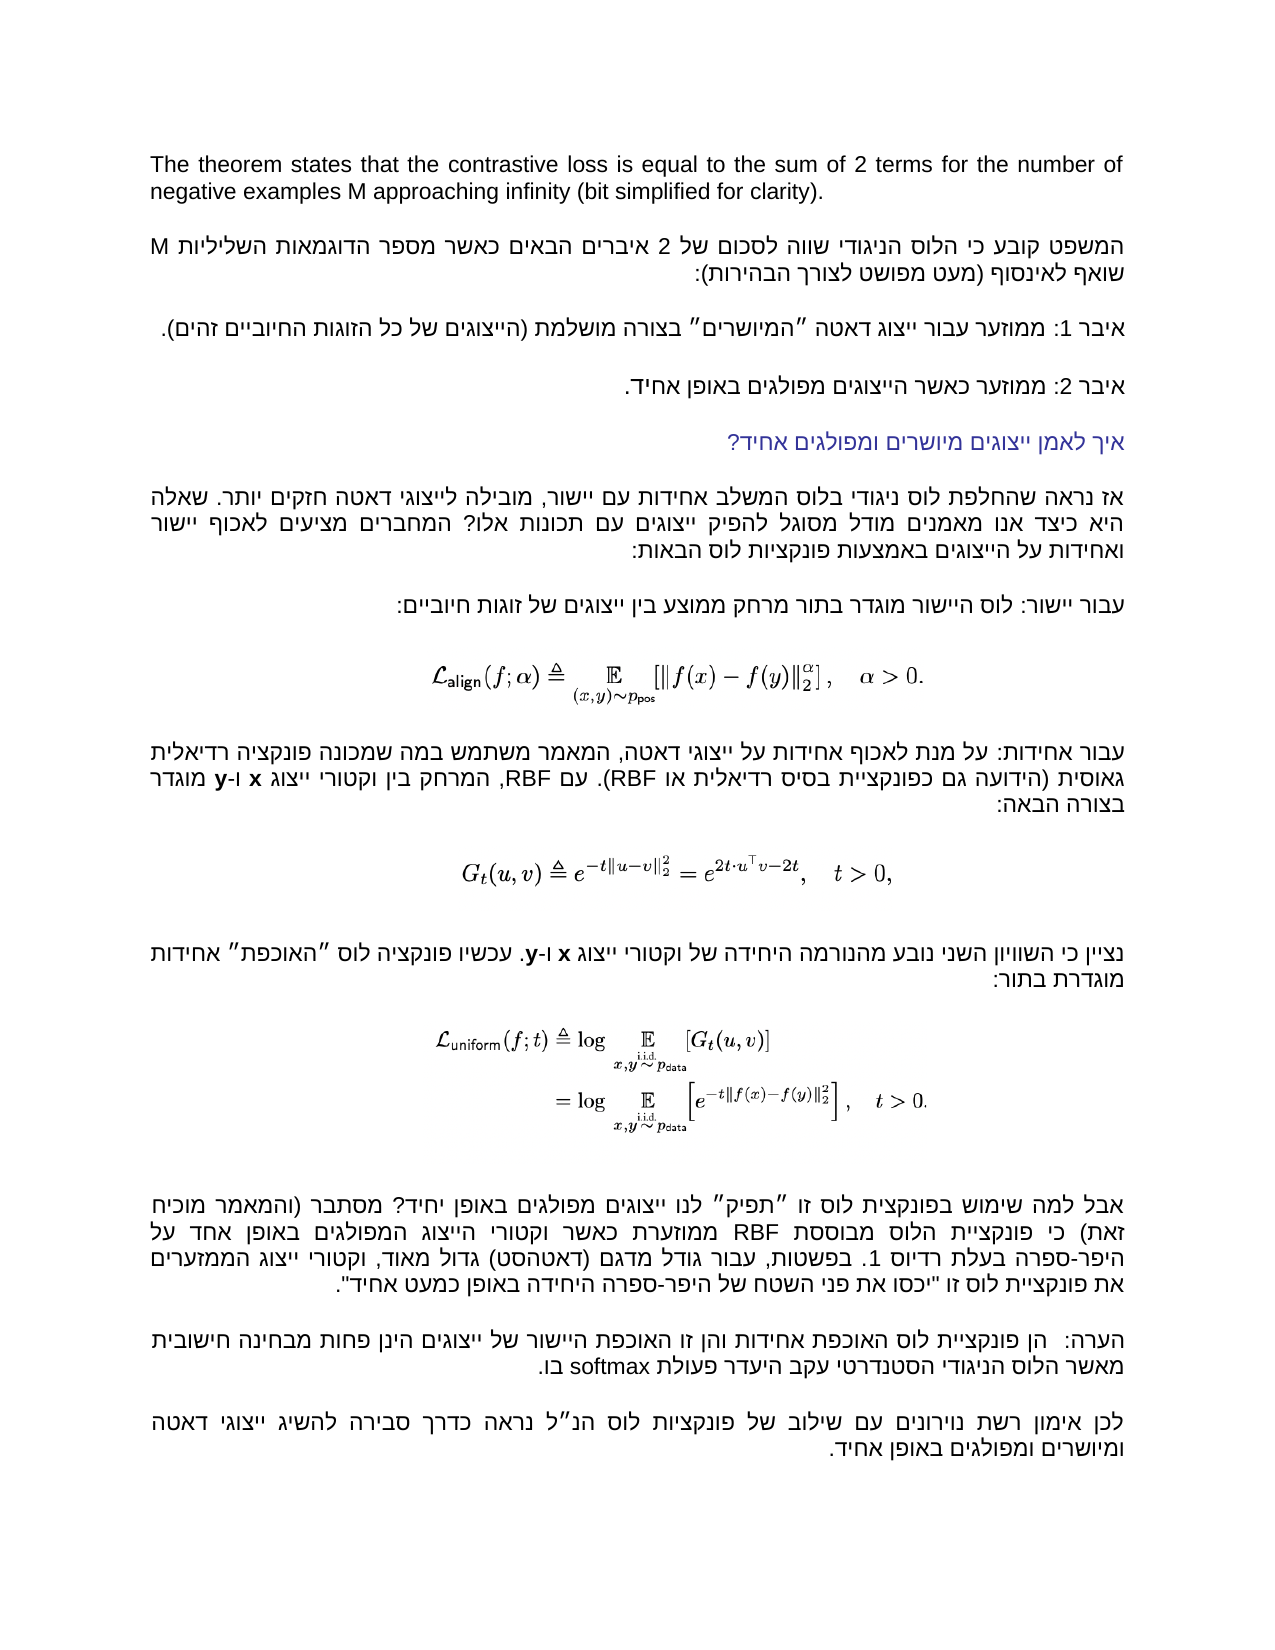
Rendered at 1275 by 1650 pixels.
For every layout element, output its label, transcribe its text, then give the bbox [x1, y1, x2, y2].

text עבור יישור: לוס היישור מוגדר בתור מרחק ממוצע בין ייצוגים של זוגות חיוביים: [150, 592, 1125, 619]
text איבר 2: ממוזער כאשר הייצוגים מפולגים באופן אחיד. [150, 371, 1125, 399]
text איך לאמן ייצוגים מיושרים ומפולגים אחיד? [150, 428, 1125, 455]
text The theorem states that the contrastive loss is equal to the sum of 2 terms for the number of negative examples M approaching infinity (bit simplified for clarity). [150, 151, 1125, 204]
text איבר 1: ממוזער עבור ייצוג דאטה ״המיושרים״ בצורה מושלמת (הייצוגים של כל הזוגות החיוביים זהים). [150, 315, 1125, 341]
text אז נראה שהחלפת לוס ניגודי בלוס המשלב אחידות עם יישור, מובילה לייצוגי דאטה חזקים יותר. שאלה היא כיצד אנו מאמנים מודל מסוגל להפיק ייצוגים עם תכונות אלו? המחברים מציעים לאכוף יישור ואחידות על הייצוגים באמצעות פונקציות לוס הבאות: [150, 484, 1125, 563]
picture [458, 846, 892, 911]
text הערה: הן פונקציית לוס האוכפת אחידות והן זו האוכפת היישור של ייצוגים הינן פחות מבחינה חישובית מאשר הלוס הניגודי הסטנדרטי עקב היעדר פעולת softmax בו. [150, 1327, 1125, 1379]
picture [427, 647, 924, 710]
text עבור אחידות: על מנת לאכוף אחידות על ייצוגי דאטה, המאמר משתמש במה שמכונה פונקציה רדיאלית גאוסית (הידועה גם כפונקציית בסיס רדיאלית או RBF). עם RBF, המרחק בין וקטורי ייצוג x ו-y מוגדר בצורה הבאה: [150, 738, 1125, 818]
text אבל למה שימוש בפונקצית לוס זו ״תפיק״ לנו ייצוגים מפולגים באופן יחיד? מסתבר (והמאמר מוכיח זאת) כי פונקציית הלוס מבוססת RBF ממוזערת כאשר וקטורי הייצוג המפולגים באופן אחד על היפר-ספרה בעלת רדיוס 1. בפשטות, עבור גודל מדגם (דאטהסט) גדול מאוד, וקטורי ייצוג הממזערים את פונקציית לוס זו "יכסו את פני השטח של היפר-ספרה היחידה באופן כמעט אחיד". [150, 1192, 1125, 1298]
text לכן אימון רשת נוירונים עם שילוב של פונקציות לוס הנ״ל נראה כדרך סבירה להשיג ייצוגי דאטה ומיושרים ומפולגים באופן אחיד. [150, 1409, 1125, 1461]
text המשפט קובע כי הלוס הניגודי שווה לסכום של 2 איברים הבאים כאשר מספר הדוגמאות השליליות M שואף לאינסוף (מעט מפושט לצורך הבהירות): [150, 233, 1125, 286]
picture [423, 1021, 927, 1164]
text נציין כי השוויון השני נובע מהנורמה היחידה של וקטורי ייצוג x ו-y. עכשיו פונקציה לוס ״האוכפת״ אחידות מוגדרת בתור: [150, 940, 1125, 993]
